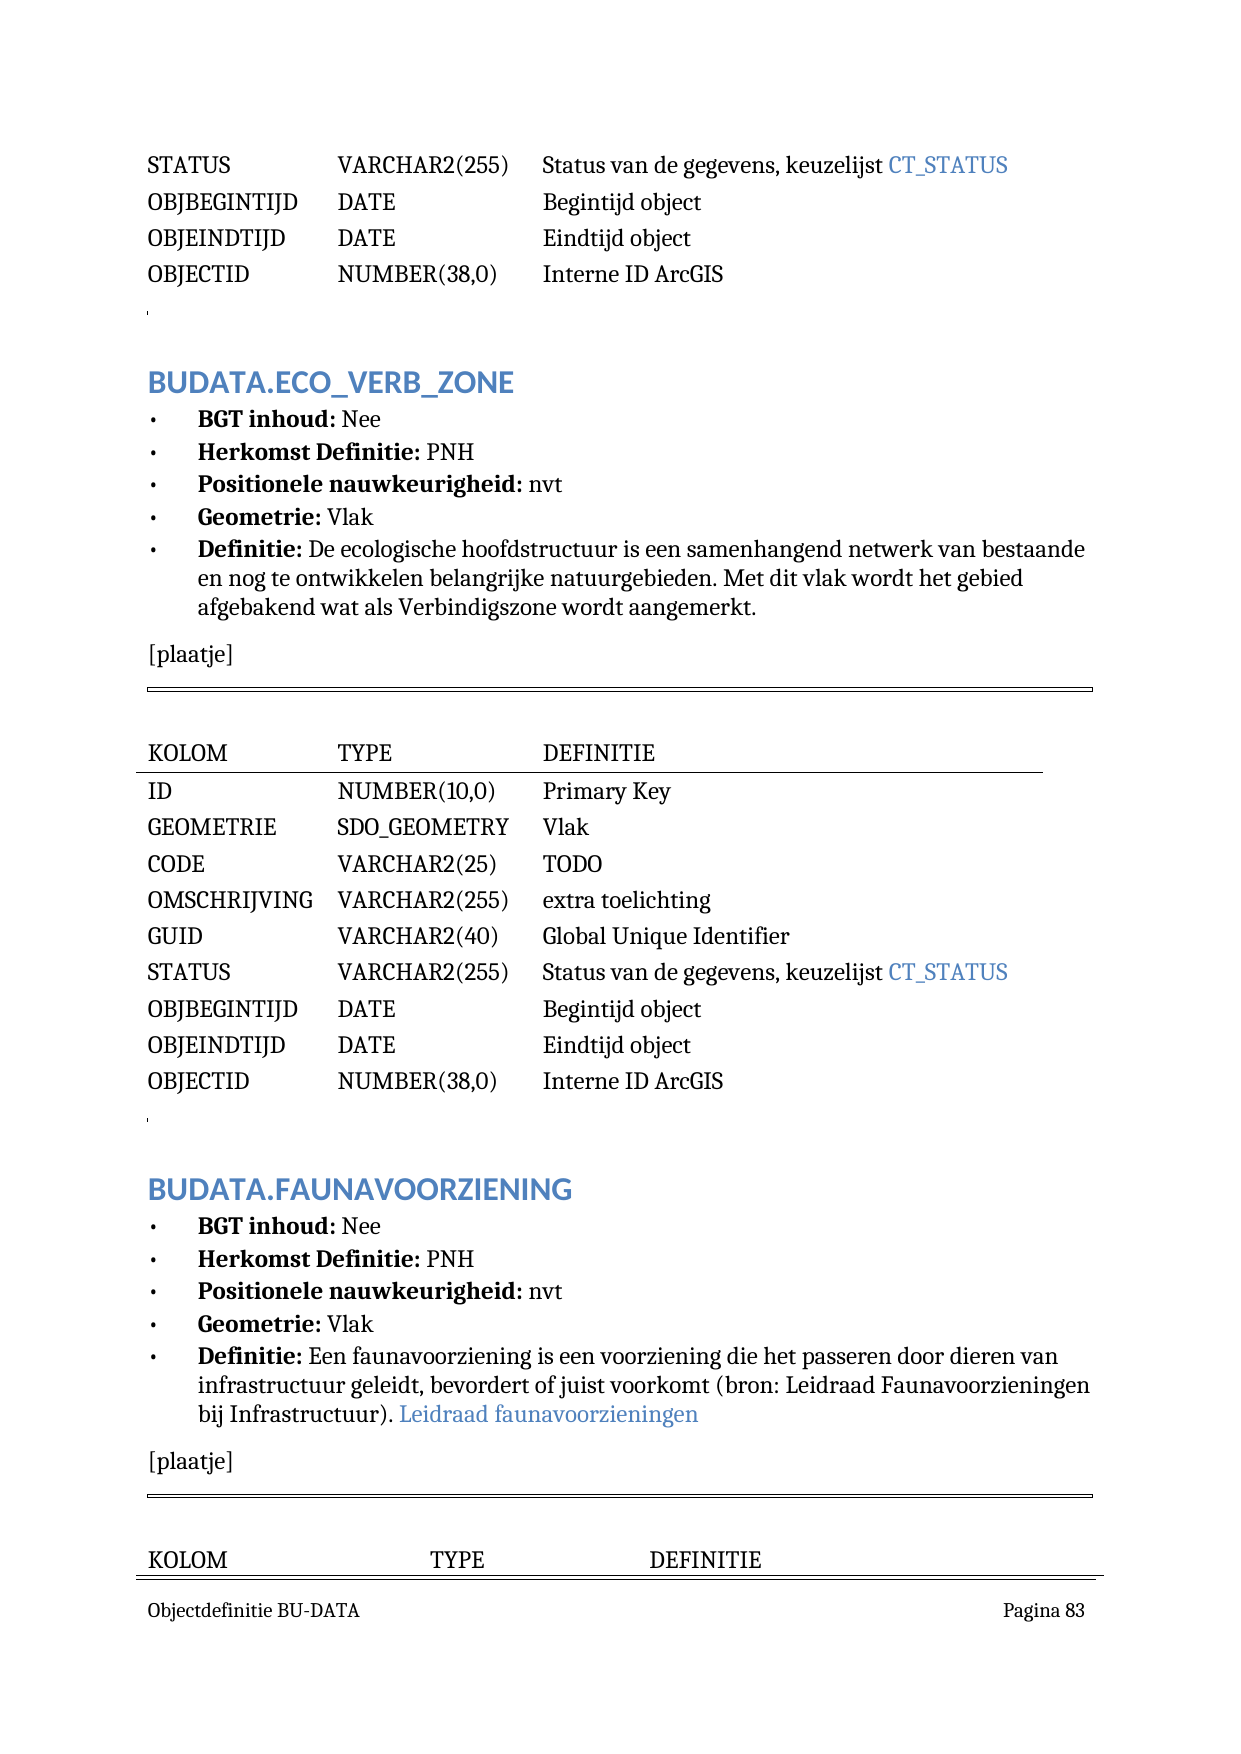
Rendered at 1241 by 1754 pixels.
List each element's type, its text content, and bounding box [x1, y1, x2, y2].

list BGT inhoud: Nee [148, 405, 1093, 434]
list Herkomst Definitie: PNH [148, 1245, 1093, 1273]
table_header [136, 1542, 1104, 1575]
list Geometrie: Vlak [148, 503, 1093, 532]
list Herkomst Definitie: PNH [148, 438, 1093, 467]
text [plaatje] [148, 640, 1093, 669]
list Geometrie: Vlak [148, 1310, 1093, 1338]
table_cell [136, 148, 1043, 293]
list BGT inhoud: Nee [148, 1212, 1093, 1241]
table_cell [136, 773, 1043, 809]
list Positionele nauwkeurigheid: nvt [148, 1277, 1093, 1306]
subtitle BUDATA.ECO_VERB_ZONE [148, 361, 1093, 402]
list Definitie: De ecologische hoofdstructuur is een samenhangend netwerk van bestaande en nog te ontwikkelen belangrijke natuurgebieden. Met dit vlak wordt het gebied afgebakend wat als Verbindigszone wordt aangemerkt. [148, 535, 1093, 622]
list Definitie: Een faunavoorziening is een voorziening die het passeren door dieren van infrastructuur geleidt, bevordert of juist voorkomt (bron: Leidraad Faunavoorzieningen bij Infrastructuur). Leidraad faunavoorzieningen [148, 1342, 1093, 1428]
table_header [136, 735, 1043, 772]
text [plaatje] [148, 1447, 1093, 1476]
list Positionele nauwkeurigheid: nvt [148, 470, 1093, 499]
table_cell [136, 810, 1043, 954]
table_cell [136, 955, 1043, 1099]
subtitle BUDATA.FAUNAVOORZIENING [148, 1168, 1093, 1208]
